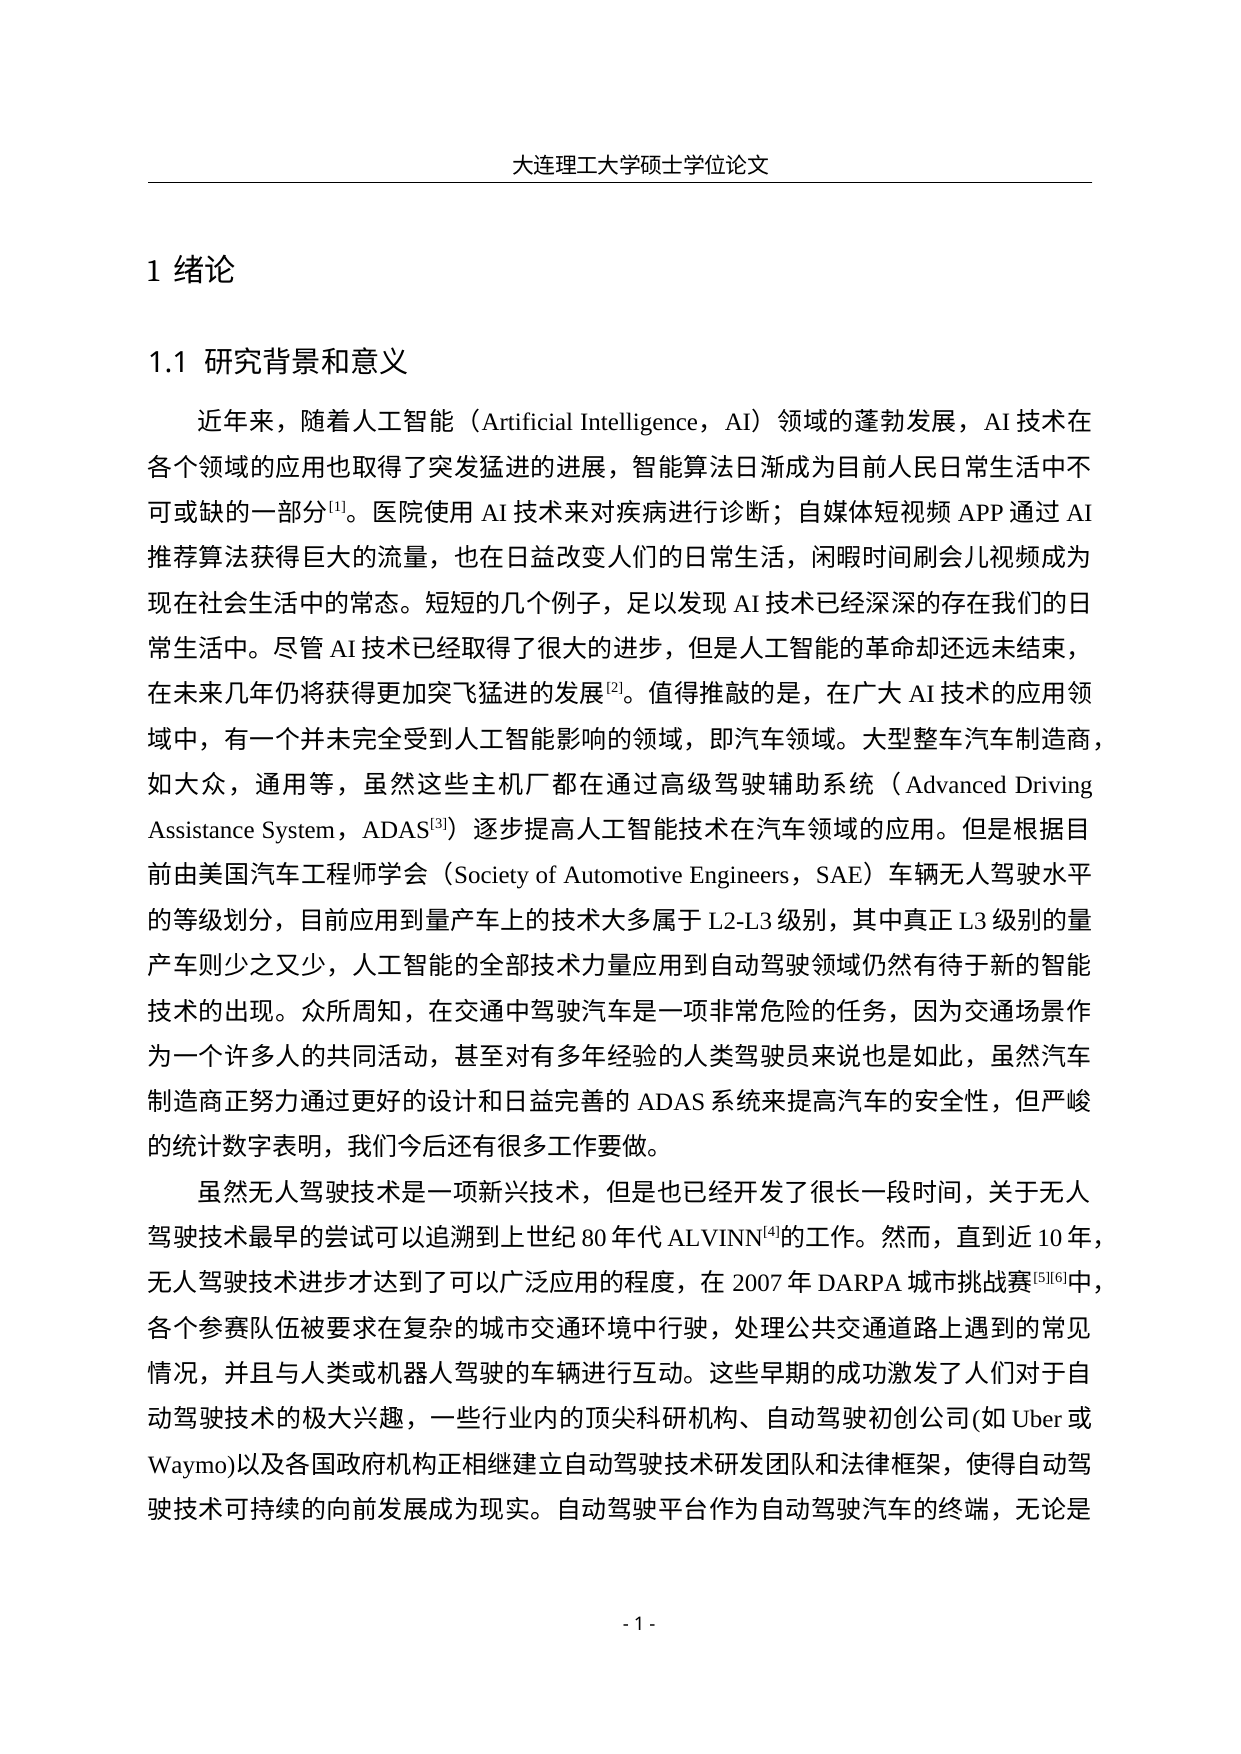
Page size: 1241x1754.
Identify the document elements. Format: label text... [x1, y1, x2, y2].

text 1 绪论 [148, 246, 1092, 291]
subtitle 1.1 研究背景和意义 [148, 338, 1092, 381]
text 近年来，随着人工智能（Artificial Intelligence，AI）领域的蓬勃发展，AI技术在各个领域的应用也取得了突发猛进的进展，智能算法日渐成为目前人民日常生活中不可或缺的一部分[1]。医院使用AI技术来对疾病进行诊断；自媒体短视频APP通过AI推荐算法获得巨大的流量，也在日益改变人们的日常生活，闲暇时间刷会儿视频成为现在社会生活中的常态。短短的几个例子，足以发现AI技术已经深深的存在我们的日常生活中。尽管AI技术已经取得了很大的进步，但是人工智能的革命却还远未结束，在未来几年仍将获得更加突飞猛进的发展[2]。值得推敲的是，在广大AI技术的应用领域中，有一个并未完全受到人工智能影响的领域，即汽车领域。大型整车汽车制造商，如大众，通用等，虽然这些主机厂都在通过高级驾驶辅助系统（Advanced Driving Assistance System，ADAS[3]）逐步提高人工智能技术在汽车领域的应用。但是根据目前由美国汽车工程师学会（Society of Automotive Engineers，SAE）车辆无人驾驶水平的等级划分，目前应用到量产车上的技术大多属于L2-L3级别，其中真正L3级别的量产车则少之又少，人工智能的全部技术力量应用到自动驾驶领域仍然有待于新的智能技术的出现。众所周知，在交通中驾驶汽车是一项非常危险的任务，因为交通场景作为一个许多人的共同活动，甚至对有多年经验的人类驾驶员来说也是如此，虽然汽车制造商正努力通过更好的设计和日益完善的ADAS系统来提高汽车的安全性，但严峻的统计数字表明，我们今后还有很多工作要做。 [148, 402, 1092, 1163]
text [148, 1172, 1092, 1526]
